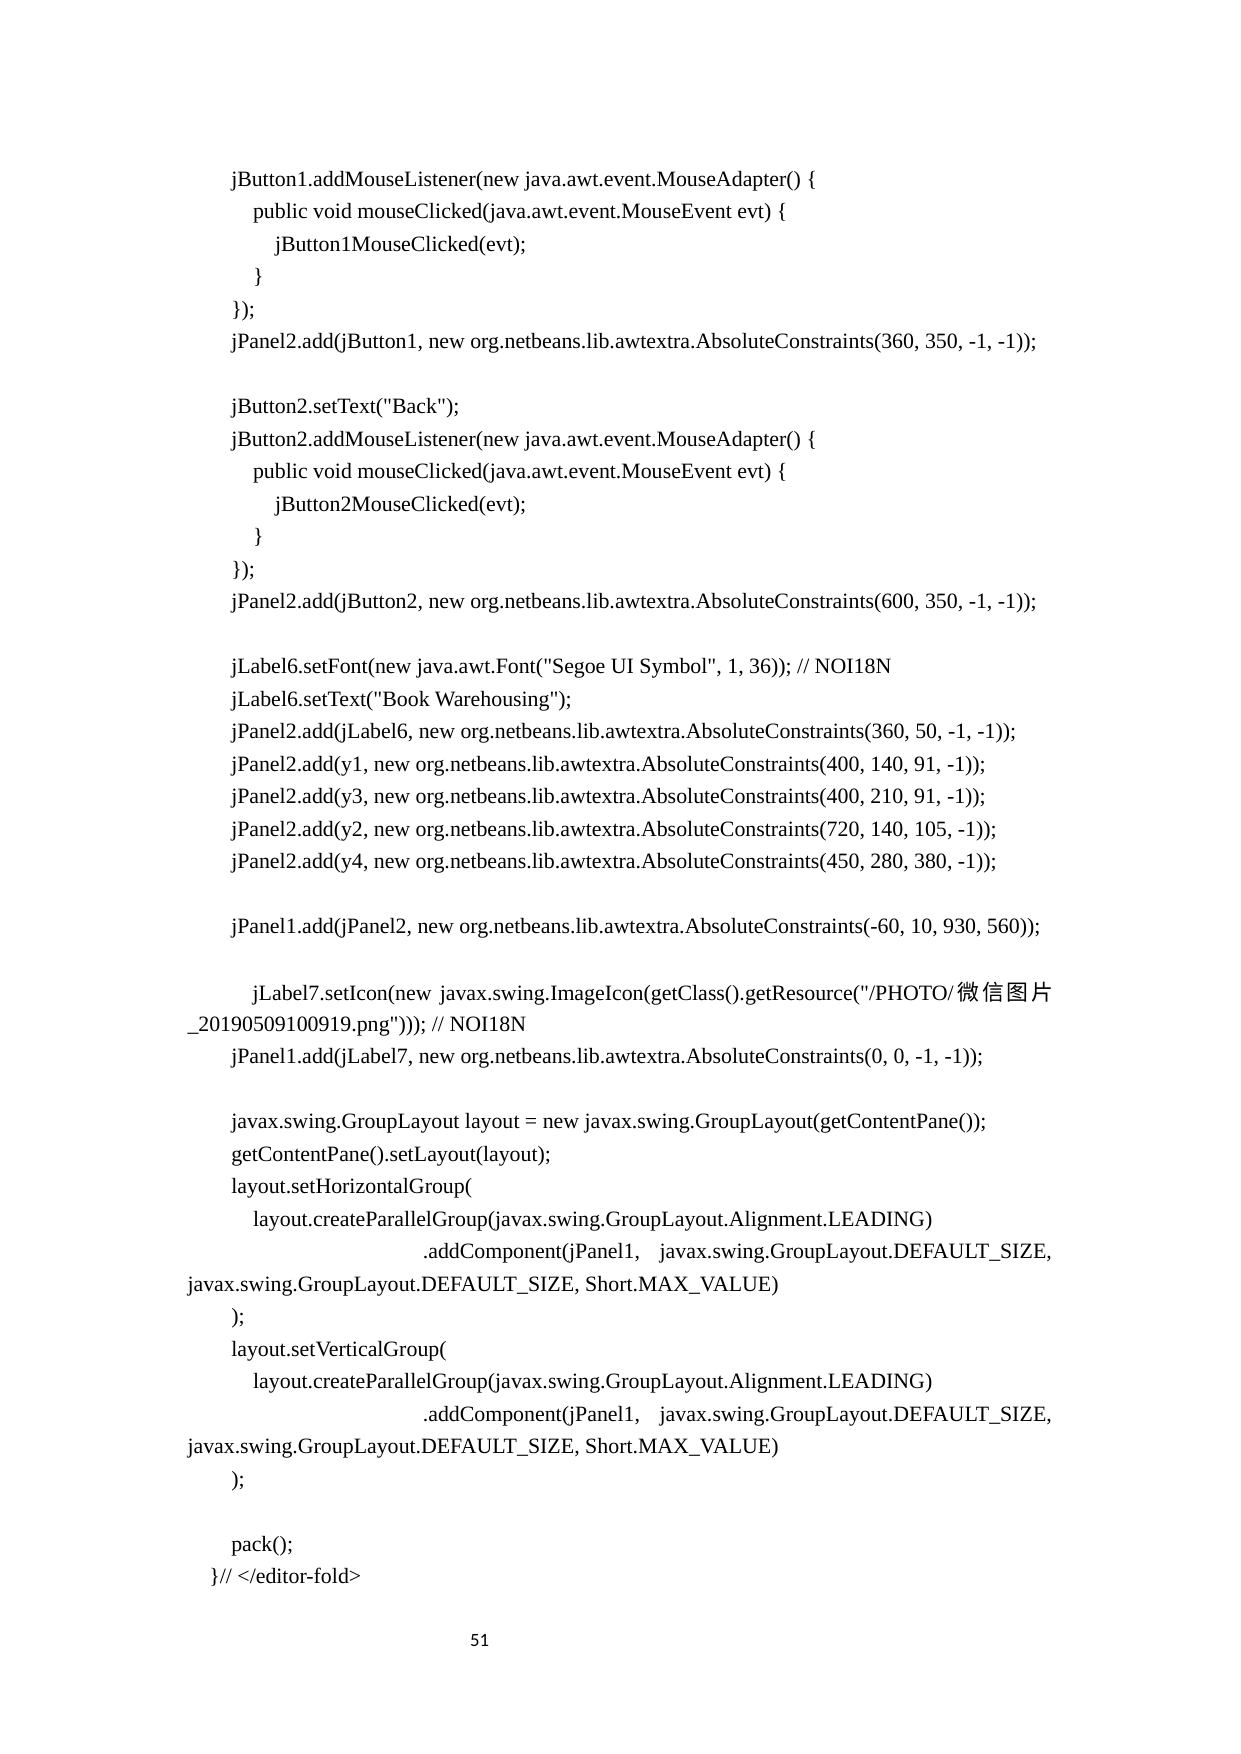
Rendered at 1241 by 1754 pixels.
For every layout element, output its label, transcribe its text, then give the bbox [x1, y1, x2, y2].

text jButton2.addMouseListener(new java.awt.event.MouseAdapter() { [187, 422, 1053, 454]
text layout.setVerticalGroup( [187, 1332, 1053, 1364]
text pack(); [187, 1527, 1053, 1559]
text jPanel2.add(y1, new org.netbeans.lib.awtextra.AbsoluteConstraints(400, 140, 91, -1)); [187, 747, 1053, 779]
text jLabel6.setText("Book Warehousing"); [187, 682, 1053, 714]
text jPanel1.add(jPanel2, new org.netbeans.lib.awtextra.AbsoluteConstraints(-60, 10, 930, 560)); [187, 909, 1053, 942]
text jLabel6.setFont(new java.awt.Font("Segoe UI Symbol", 1, 36)); // NOI18N [187, 649, 1053, 682]
text jButton1MouseClicked(evt); [187, 227, 1053, 259]
text jPanel2.add(jButton1, new org.netbeans.lib.awtextra.AbsoluteConstraints(360, 350, -1, -1)); [187, 324, 1053, 357]
text ); [187, 1462, 1053, 1494]
text }); [187, 292, 1053, 324]
text layout.createParallelGroup(javax.swing.GroupLayout.Alignment.LEADING) [187, 1364, 1053, 1397]
text } [187, 519, 1053, 552]
text javax.swing.GroupLayout layout = new javax.swing.GroupLayout(getContentPane()); [187, 1104, 1053, 1137]
text public void mouseClicked(java.awt.event.MouseEvent evt) { [187, 194, 1053, 227]
text ); [187, 1299, 1053, 1332]
text jPanel2.add(jLabel6, new org.netbeans.lib.awtextra.AbsoluteConstraints(360, 50, -1, -1)); [187, 714, 1053, 747]
text jPanel2.add(y4, new org.netbeans.lib.awtextra.AbsoluteConstraints(450, 280, 380, -1)); [187, 844, 1053, 877]
text layout.createParallelGroup(javax.swing.GroupLayout.Alignment.LEADING) [187, 1202, 1053, 1234]
text layout.setHorizontalGroup( [187, 1169, 1053, 1202]
text getContentPane().setLayout(layout); [187, 1137, 1053, 1169]
text jPanel2.add(jButton2, new org.netbeans.lib.awtextra.AbsoluteConstraints(600, 350, -1, -1)); [187, 584, 1053, 617]
text jPanel1.add(jLabel7, new org.netbeans.lib.awtextra.AbsoluteConstraints(0, 0, -1, -1)); [187, 1039, 1053, 1072]
text }); [187, 552, 1053, 584]
text jButton2MouseClicked(evt); [187, 487, 1053, 519]
text }// </editor-fold> [187, 1559, 1053, 1592]
text .addComponent(jPanel1, javax.swing.GroupLayout.DEFAULT_SIZE, javax.swing.GroupLayout.DEFAULT_SIZE, Short.MAX_VALUE) [187, 1234, 1053, 1299]
text jButton2.setText("Back"); [187, 389, 1053, 422]
text jButton1.addMouseListener(new java.awt.event.MouseAdapter() { [187, 162, 1053, 194]
text } [187, 259, 1053, 292]
text jLabel7.setIcon(new javax.swing.ImageIcon(getClass().getResource("/PHOTO/微信图片_20190509100919.png"))); // NOI18N [187, 974, 1053, 1039]
text public void mouseClicked(java.awt.event.MouseEvent evt) { [187, 454, 1053, 487]
text jPanel2.add(y3, new org.netbeans.lib.awtextra.AbsoluteConstraints(400, 210, 91, -1)); [187, 779, 1053, 812]
text jPanel2.add(y2, new org.netbeans.lib.awtextra.AbsoluteConstraints(720, 140, 105, -1)); [187, 812, 1053, 844]
text .addComponent(jPanel1, javax.swing.GroupLayout.DEFAULT_SIZE, javax.swing.GroupLayout.DEFAULT_SIZE, Short.MAX_VALUE) [187, 1397, 1053, 1462]
